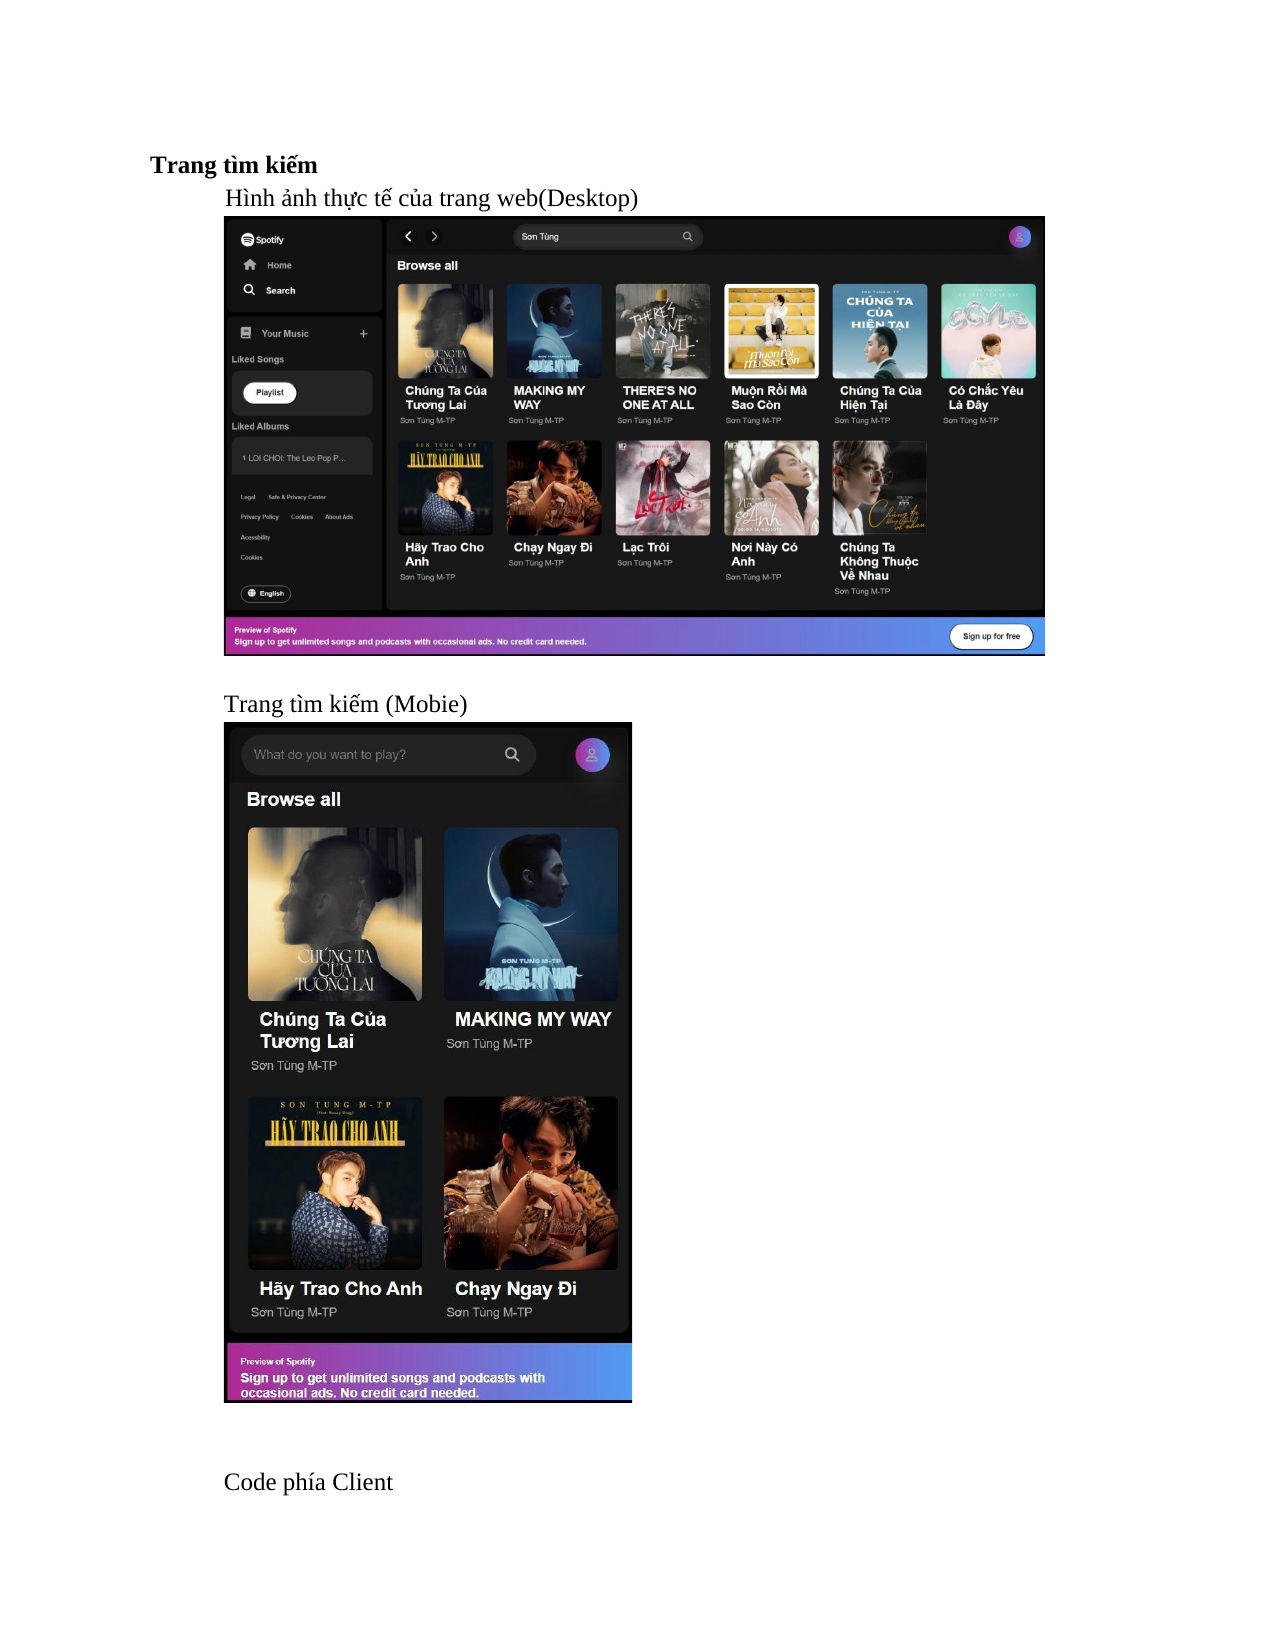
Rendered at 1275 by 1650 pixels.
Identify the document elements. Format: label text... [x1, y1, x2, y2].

picture [223, 722, 633, 1403]
text Trang tìm kiếm [150, 150, 1125, 179]
picture [223, 216, 1045, 656]
text Hình ảnh thực tế của trang web(Desktop) [150, 183, 1125, 212]
text Trang tìm kiếm (Mobie) [224, 689, 1125, 718]
text Code phía Client [224, 1467, 1125, 1496]
